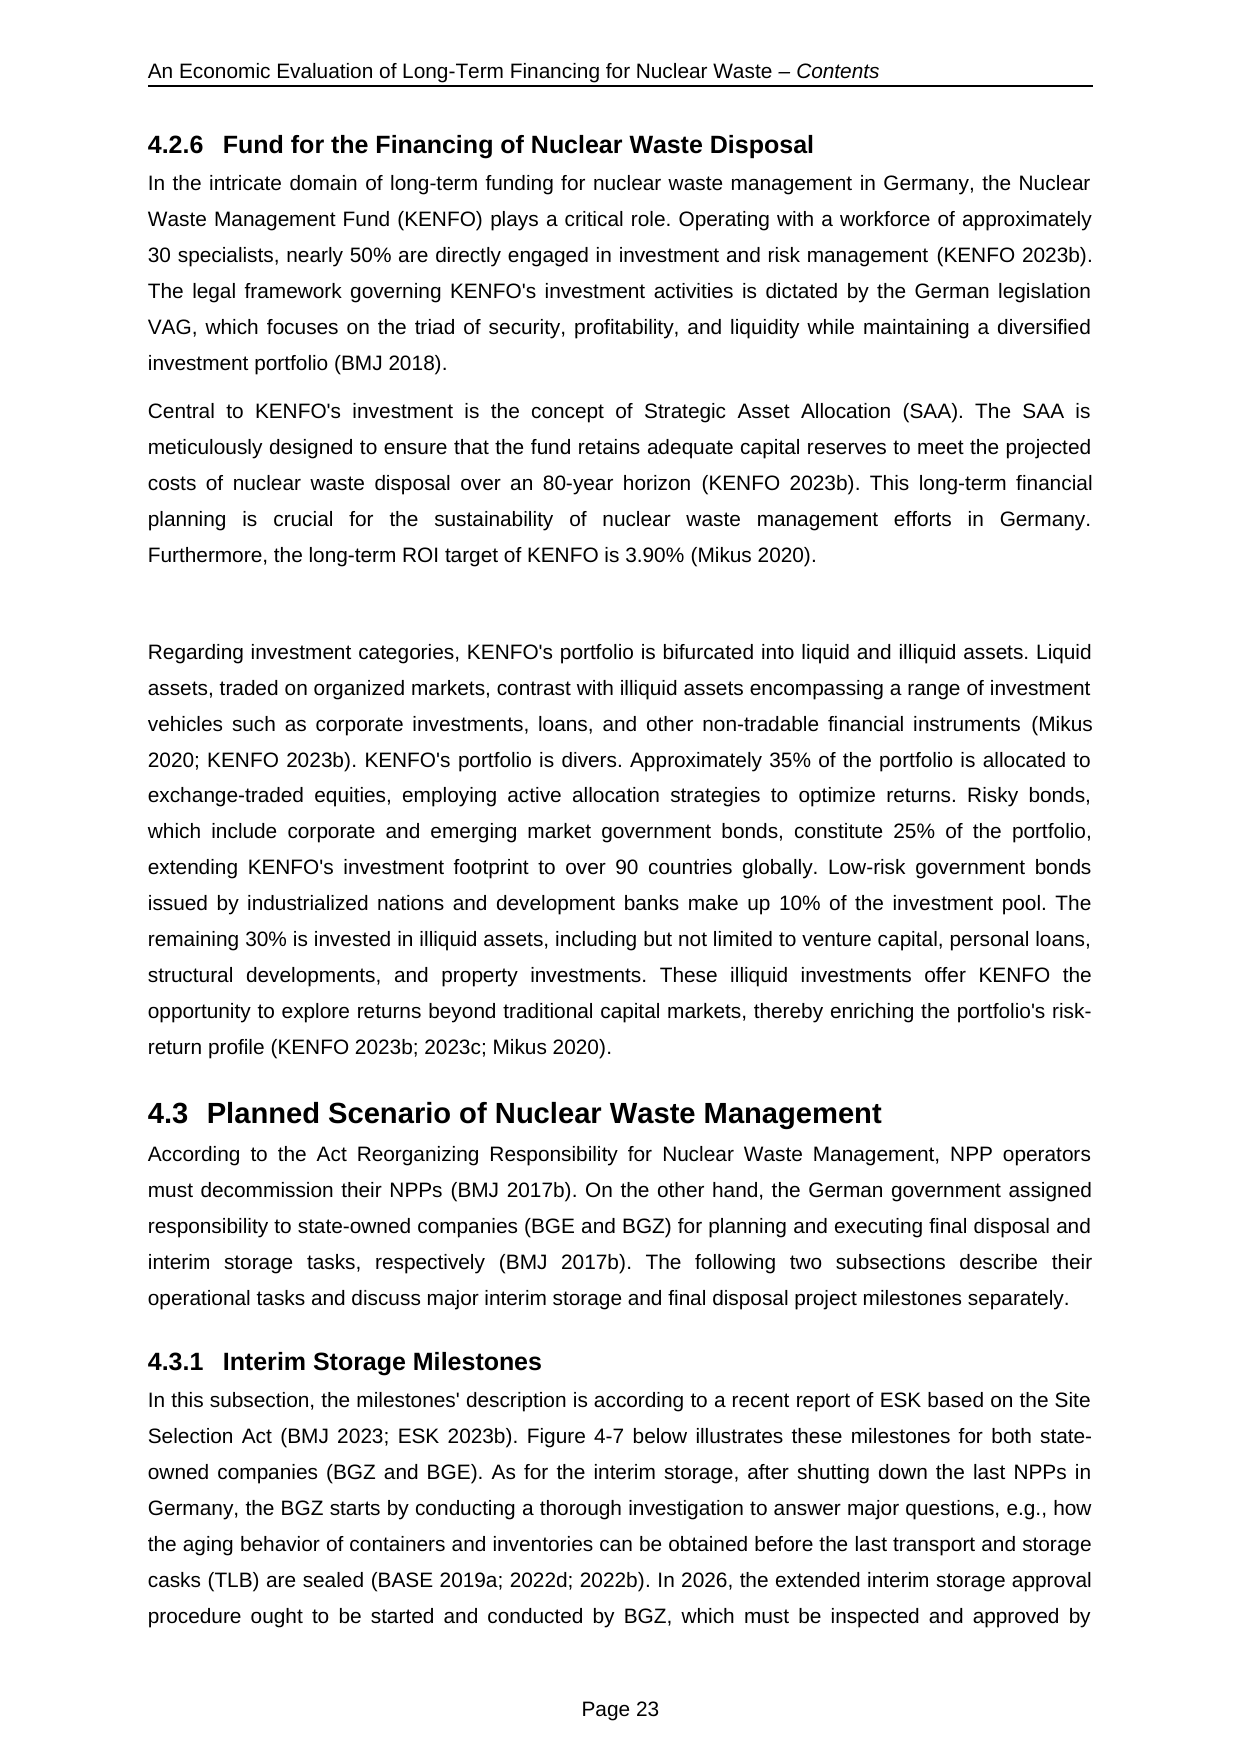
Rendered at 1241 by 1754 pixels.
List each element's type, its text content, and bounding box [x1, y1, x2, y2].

text According to the Act Reorganizing Responsibility for Nuclear Waste Management, NPP operators must decommission their NPPs (BMJ 2017b). On the other hand, the German government assigned responsibility to state-owned companies (BGE and BGZ) for planning and executing final disposal and interim storage tasks, respectively (BMJ 2017b). The following two subsections describe their operational tasks and discuss major interim storage and final disposal project milestones separately. [148, 1142, 1093, 1309]
text Regarding investment categories, KENFO's portfolio is bifurcated into liquid and illiquid assets. Liquid assets, traded on organized markets, contrast with illiquid assets encompassing a range of investment vehicles such as corporate investments, loans, and other non-tradable financial instruments (Mikus 2020; KENFO 2023b). KENFO's portfolio is divers. Approximately 35% of the portfolio is allocated to exchange-traded equities, employing active allocation strategies to optimize returns. Risky bonds, which include corporate and emerging market government bonds, constitute 25% of the portfolio, extending KENFO's investment footprint to over 90 countries globally. Low-risk government bonds issued by industrialized nations and development banks make up 10% of the investment pool. The remaining 30% is invested in illiquid assets, including but not limited to venture capital, personal loans, structural developments, and property investments. These illiquid investments offer KENFO the opportunity to explore returns beyond traditional capital markets, thereby enriching the portfolio's risk-return profile (KENFO 2023b; 2023c; Mikus 2020). [148, 639, 1093, 1059]
subtitle Planned Scenario of Nuclear Waste Management [148, 1096, 1093, 1129]
subtitle Interim Storage Milestones [148, 1347, 1093, 1375]
text In the intricate domain of long-term funding for nuclear waste management in Germany, the Nuclear Waste Management Fund (KENFO) plays a critical role. Operating with a workforce of approximately 30 specialists, nearly 50% are directly engaged in investment and risk management (KENFO 2023b). The legal framework governing KENFO's investment activities is dictated by the German legislation VAG, which focuses on the triad of security, profitability, and liquidity while maintaining a diversified investment portfolio (BMJ 2018). [148, 171, 1093, 374]
text Central to KENFO's investment is the concept of Strategic Asset Allocation (SAA). The SAA is meticulously designed to ensure that the fund retains adequate capital reserves to meet the projected costs of nuclear waste disposal over an 80-year horizon (KENFO 2023b). This long-term financial planning is crucial for the sustainability of nuclear waste management efforts in Germany. Furthermore, the long-term ROI target of KENFO is 3.90% (Mikus 2020). [148, 399, 1093, 567]
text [148, 1388, 1093, 1627]
subtitle Fund for the Financing of Nuclear Waste Disposal [148, 129, 1093, 158]
